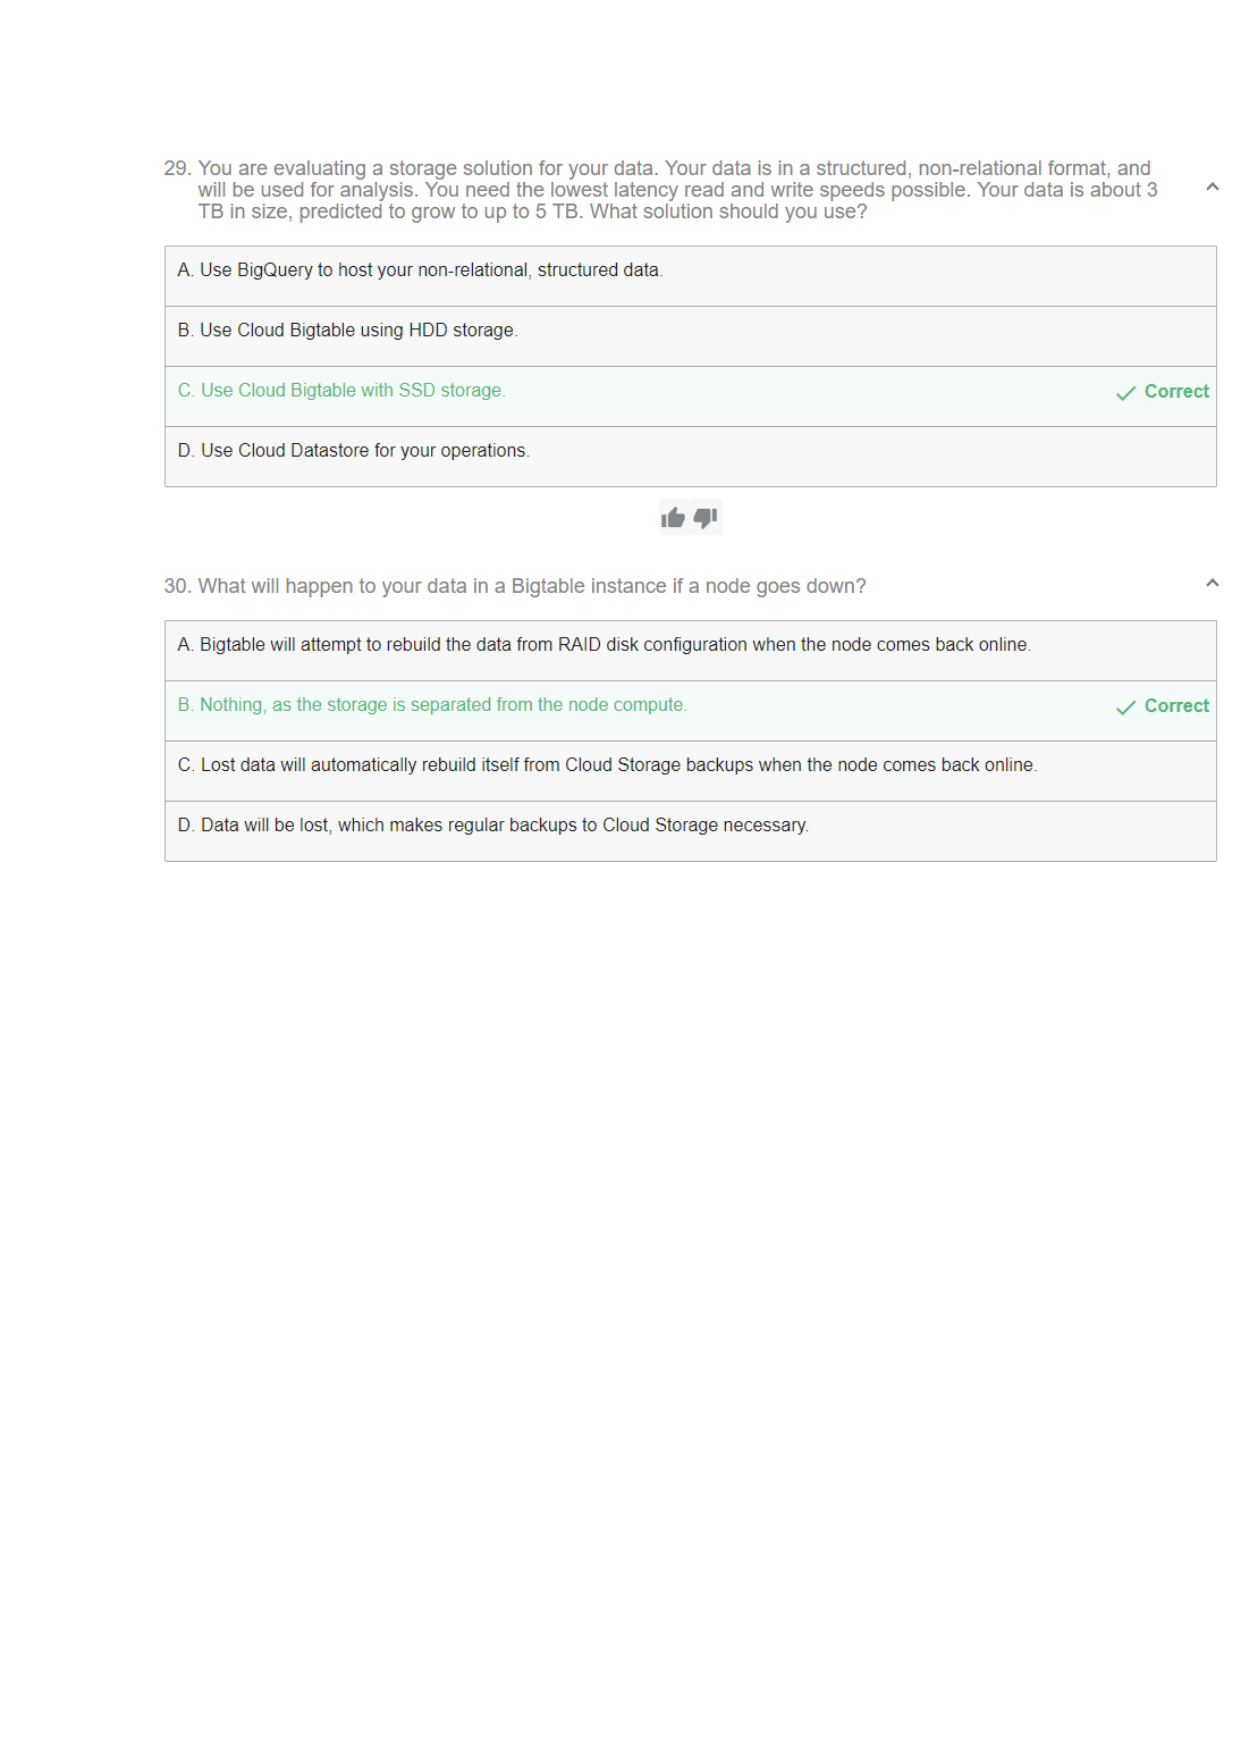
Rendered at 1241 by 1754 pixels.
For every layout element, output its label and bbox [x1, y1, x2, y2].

picture [147, 147, 1235, 868]
